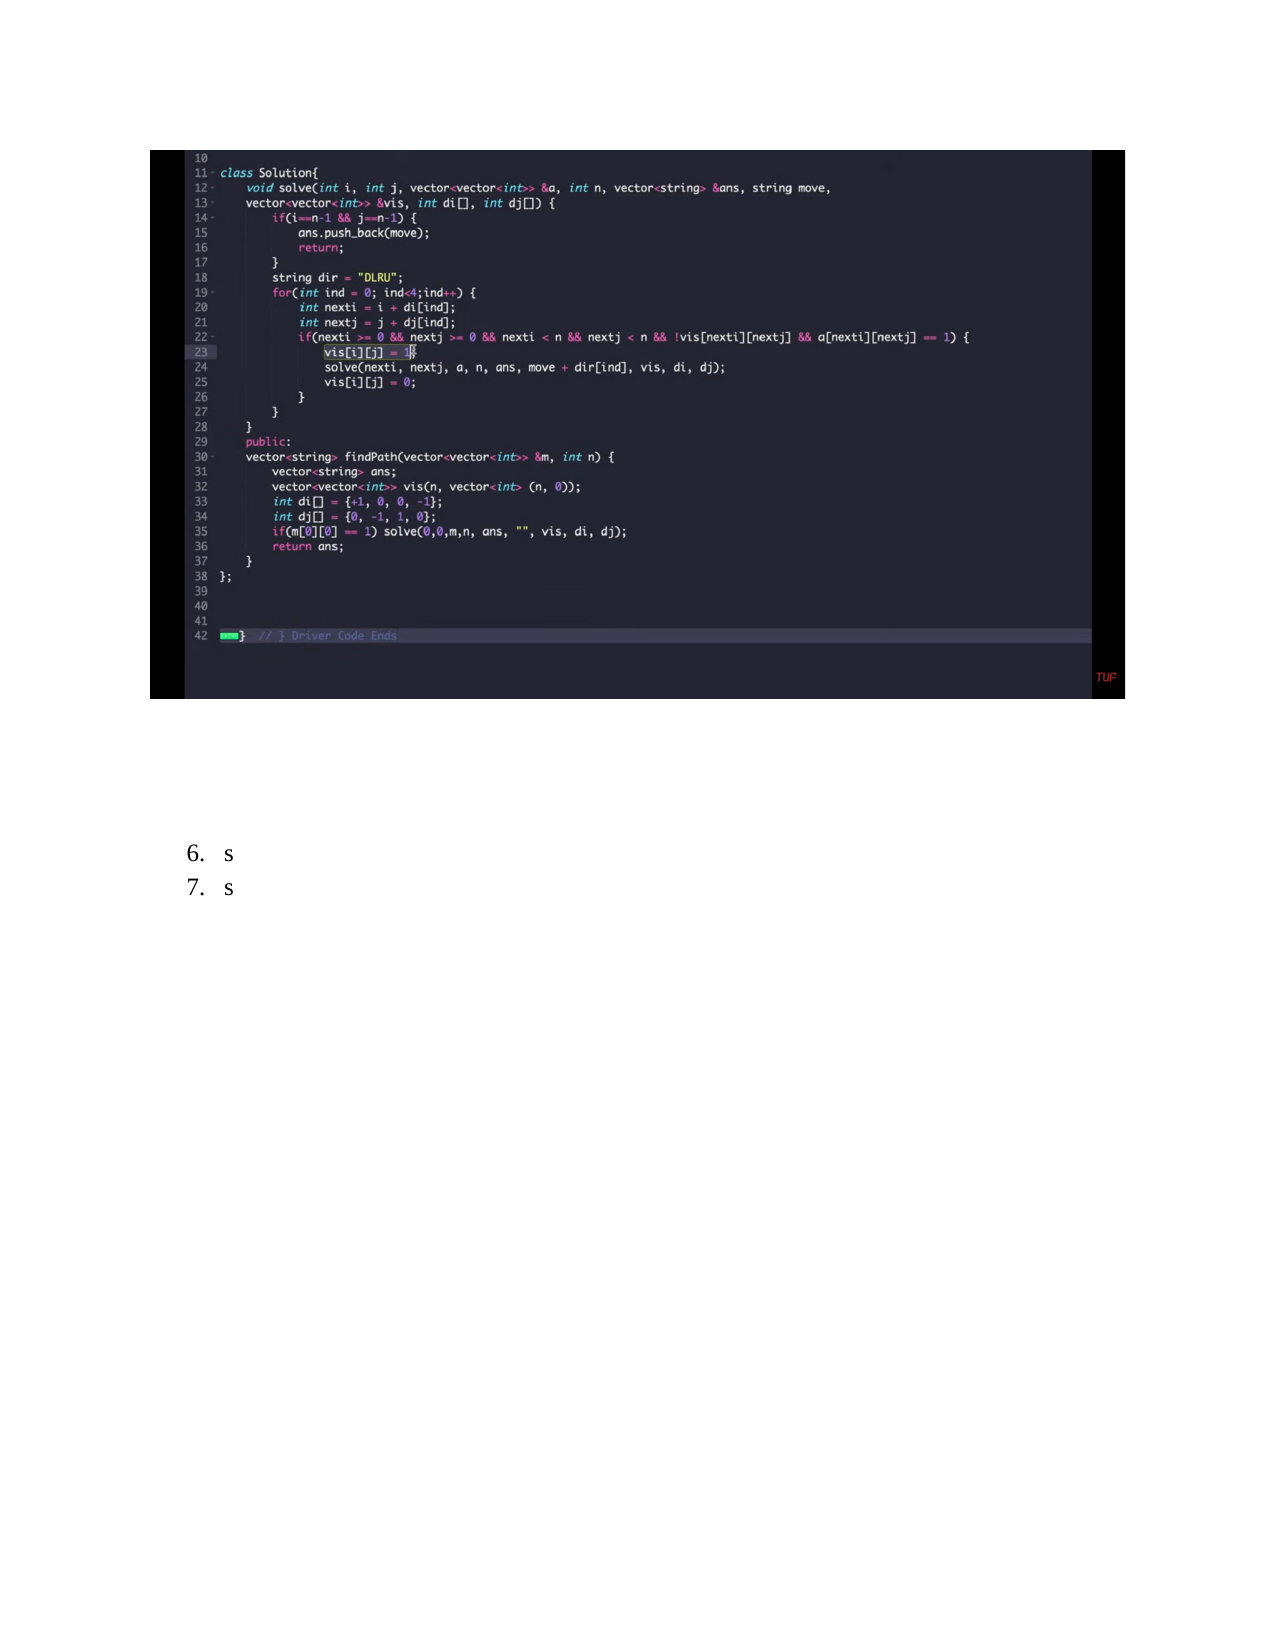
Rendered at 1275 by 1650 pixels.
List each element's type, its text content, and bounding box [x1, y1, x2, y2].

picture [150, 150, 1125, 699]
list s [186, 872, 1125, 900]
list s [186, 838, 1125, 867]
